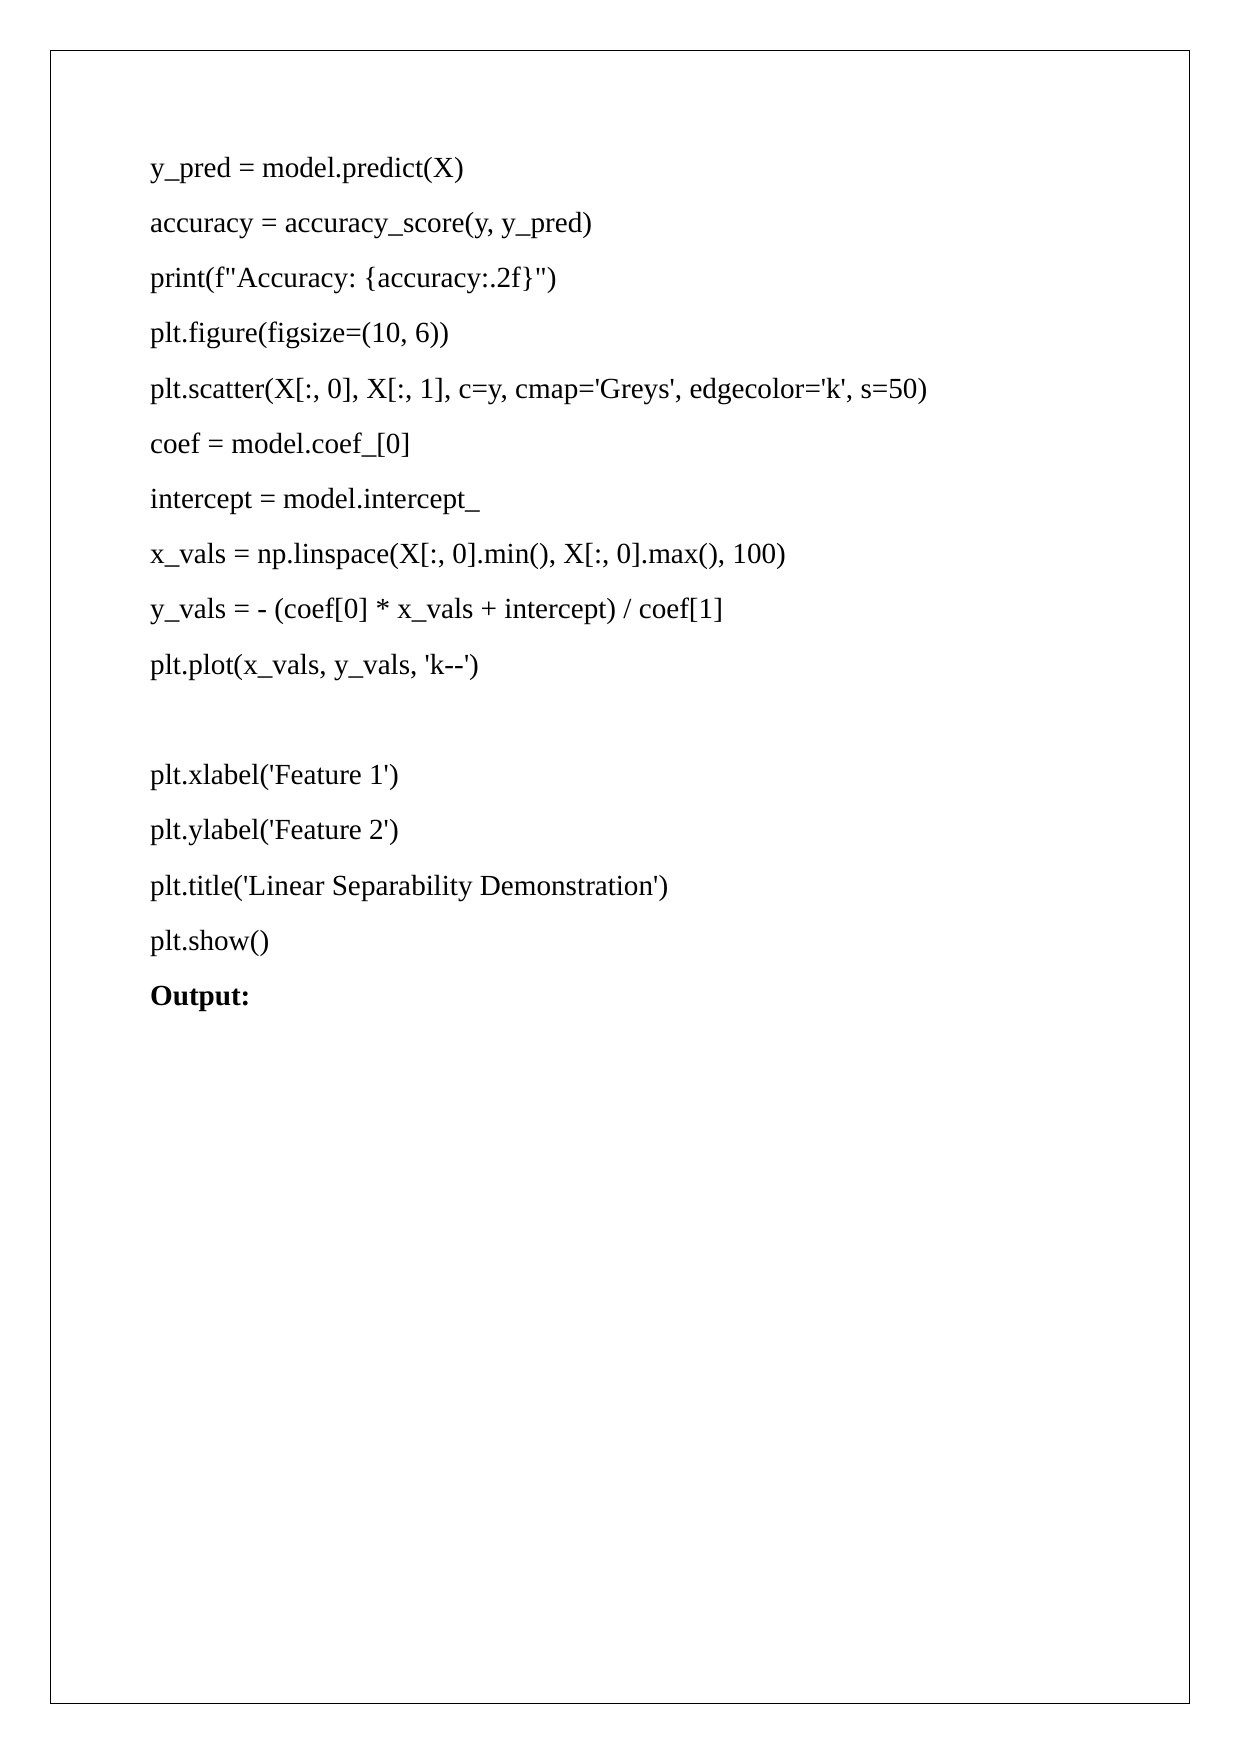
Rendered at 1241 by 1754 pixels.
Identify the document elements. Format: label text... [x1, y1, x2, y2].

text Output: [150, 978, 1090, 1012]
text intercept = model.intercept_ [150, 481, 1090, 515]
text plt.plot(x_vals, y_vals, 'k--') [150, 647, 1090, 680]
text plt.title('Linear Separability Demonstration') [150, 868, 1090, 901]
text print(f"Accuracy: {accuracy:.2f}") [150, 260, 1090, 294]
text plt.show() [150, 923, 1090, 956]
text plt.ylabel('Feature 2') [150, 812, 1090, 846]
text accuracy = accuracy_score(y, y_pred) [150, 205, 1090, 239]
text y_pred = model.predict(X) [150, 150, 1090, 183]
text y_vals = - (coef[0] * x_vals + intercept) / coef[1] [150, 592, 1090, 625]
text plt.xlabel('Feature 1') [150, 757, 1090, 791]
text coef = model.coef_[0] [150, 426, 1090, 459]
text plt.figure(figsize=(10, 6)) [150, 316, 1090, 349]
text x_vals = np.linspace(X[:, 0].min(), X[:, 0].max(), 100) [150, 536, 1090, 570]
text plt.scatter(X[:, 0], X[:, 1], c=y, cmap='Greys', edgecolor='k', s=50) [150, 371, 1090, 404]
